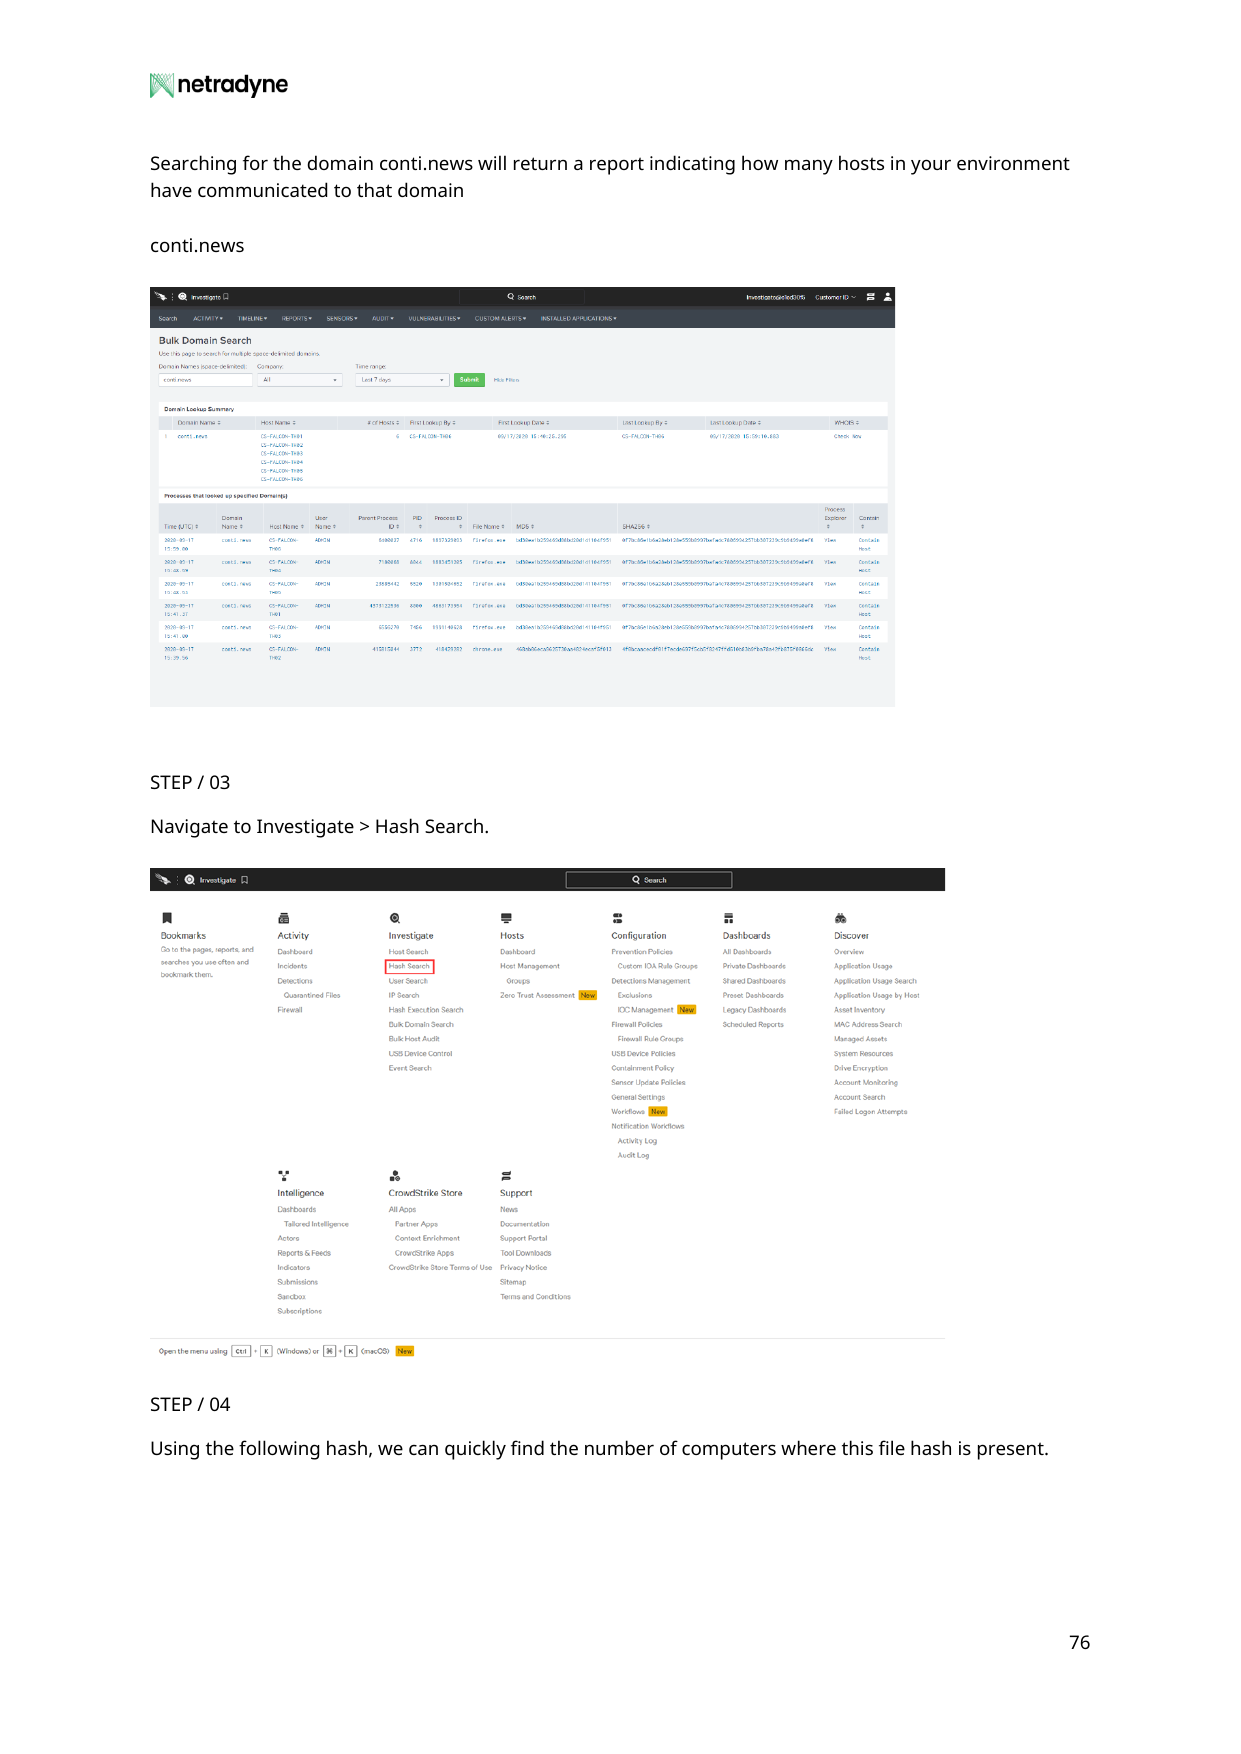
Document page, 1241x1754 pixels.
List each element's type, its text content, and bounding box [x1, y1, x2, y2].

picture [150, 287, 896, 707]
picture [150, 868, 946, 1362]
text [150, 1435, 1090, 1488]
text STEP / 03 [150, 769, 1090, 795]
picture [150, 73, 288, 98]
